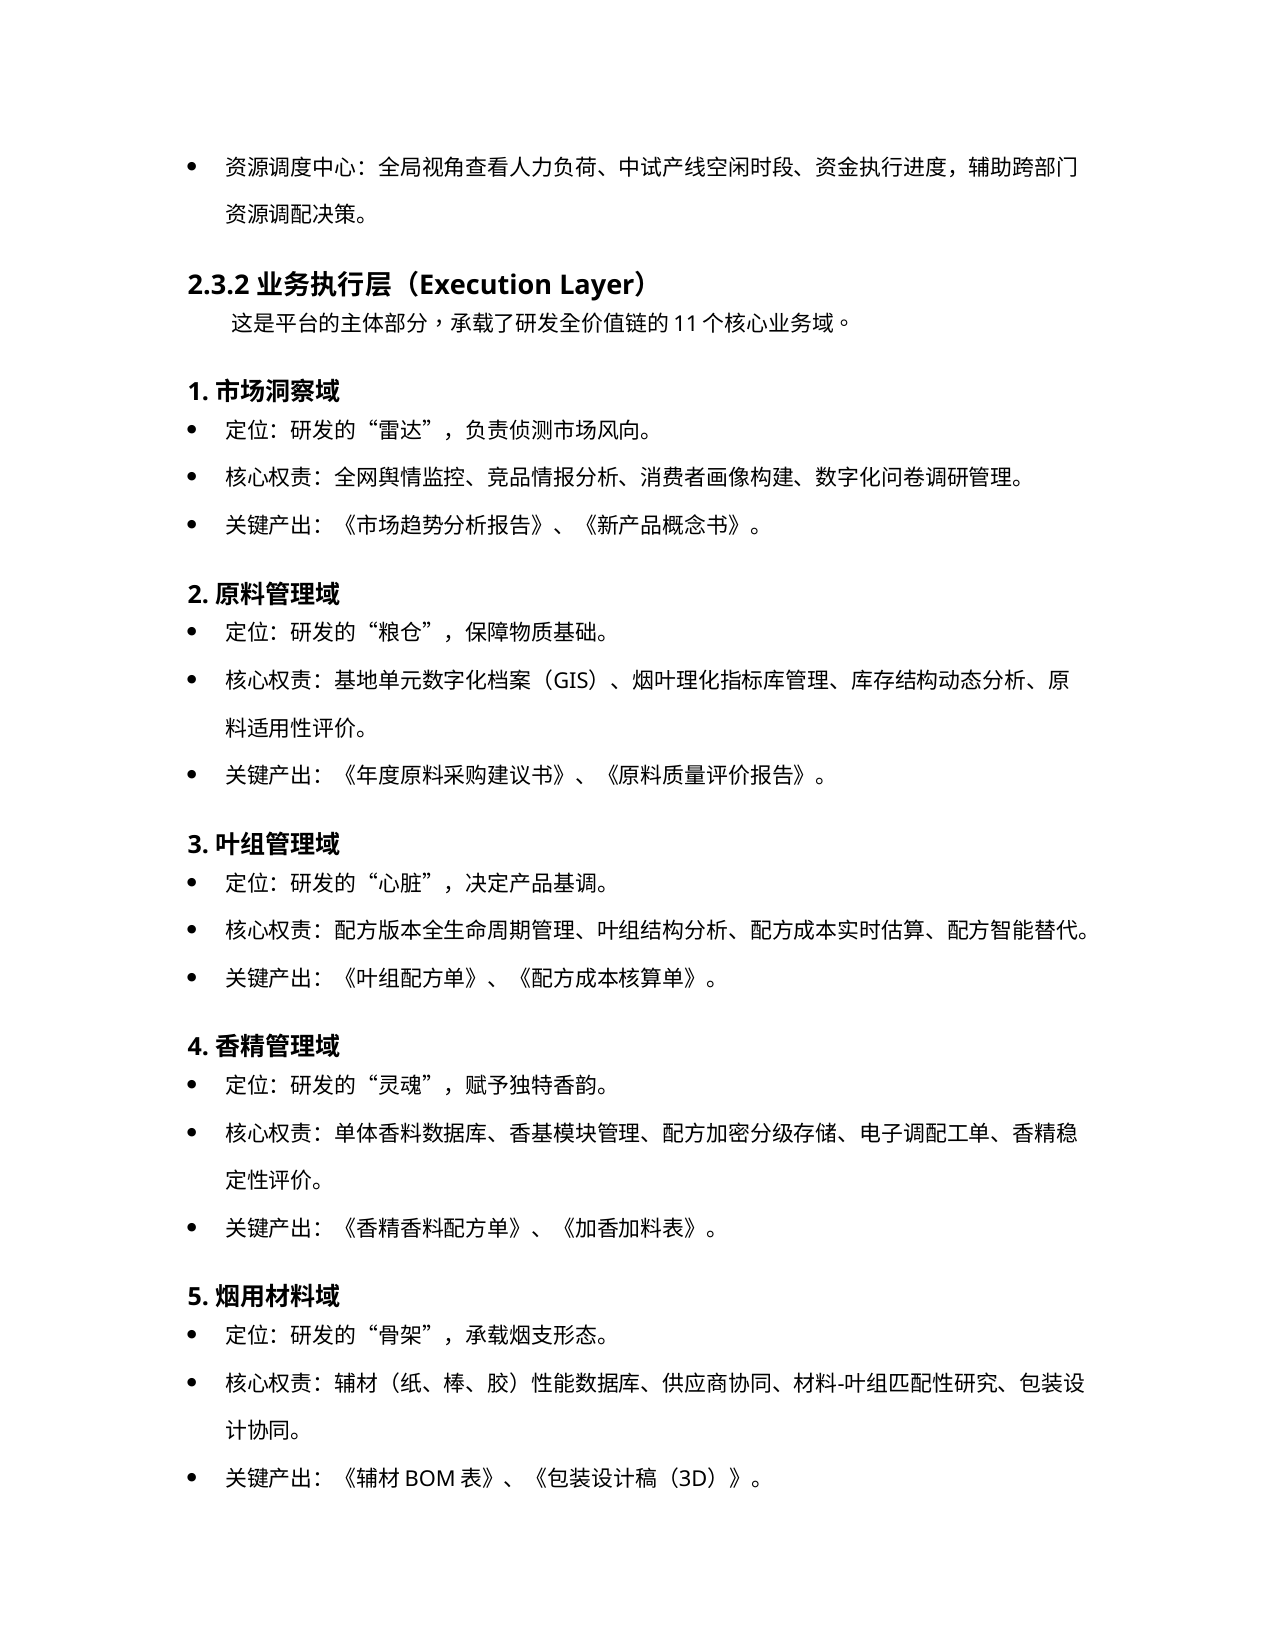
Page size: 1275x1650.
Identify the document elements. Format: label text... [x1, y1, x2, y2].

subtitle 1. 市场洞察域 [187, 374, 1087, 408]
list 关键产出：《叶组配方单》、《配方成本核算单》。 [187, 961, 1087, 992]
subtitle 5. 烟用材料域 [187, 1279, 1087, 1313]
list 关键产出：《市场趋势分析报告》、《新产品概念书》。 [187, 508, 1087, 539]
list 定位：研发的“灵魂”，赋予独特香韵。 [187, 1068, 1087, 1100]
list 核心权责：配方版本全生命周期管理、叶组结构分析、配方成本实时估算、配方智能替代。 [187, 913, 1087, 945]
list 核心权责：全网舆情监控、竞品情报分析、消费者画像构建、数字化问卷调研管理。 [187, 460, 1087, 492]
subtitle 2.3.2 业务执行层（Execution Layer） [187, 266, 1087, 303]
list 关键产出：《辅材BOM表》、《包装设计稿（3D）》。 [187, 1461, 1087, 1492]
list 关键产出：《年度原料采购建议书》、《原料质量评价报告》。 [187, 758, 1087, 790]
list 关键产出：《香精香料配方单》、《加香加料表》。 [187, 1211, 1087, 1242]
subtitle 3. 叶组管理域 [187, 826, 1087, 860]
list 定位：研发的“雷达”，负责侦测市场风向。 [187, 413, 1087, 444]
list 资源调度中心：全局视角查看人力负荷、中试产线空闲时段、资金执行进度，辅助跨部门资源调配决策。 [187, 150, 1087, 229]
list 定位：研发的“粮仓”，保障物质基础。 [187, 615, 1087, 647]
list 定位：研发的“心脏”，决定产品基调。 [187, 866, 1087, 897]
list 核心权责：单体香料数据库、香基模块管理、配方加密分级存储、电子调配工单、香精稳定性评价。 [187, 1116, 1087, 1195]
list 核心权责：辅材（纸、棒、胶）性能数据库、供应商协同、材料-叶组匹配性研究、包装设计协同。 [187, 1366, 1087, 1445]
text 这是平台的主体部分，承载了研发全价值链的11个核心业务域。 [187, 308, 1087, 338]
subtitle 4. 香精管理域 [187, 1029, 1087, 1063]
list 定位：研发的“骨架”，承载烟支形态。 [187, 1318, 1087, 1350]
list 核心权责：基地单元数字化档案（GIS）、烟叶理化指标库管理、库存结构动态分析、原料适用性评价。 [187, 663, 1087, 742]
subtitle 2. 原料管理域 [187, 576, 1087, 610]
